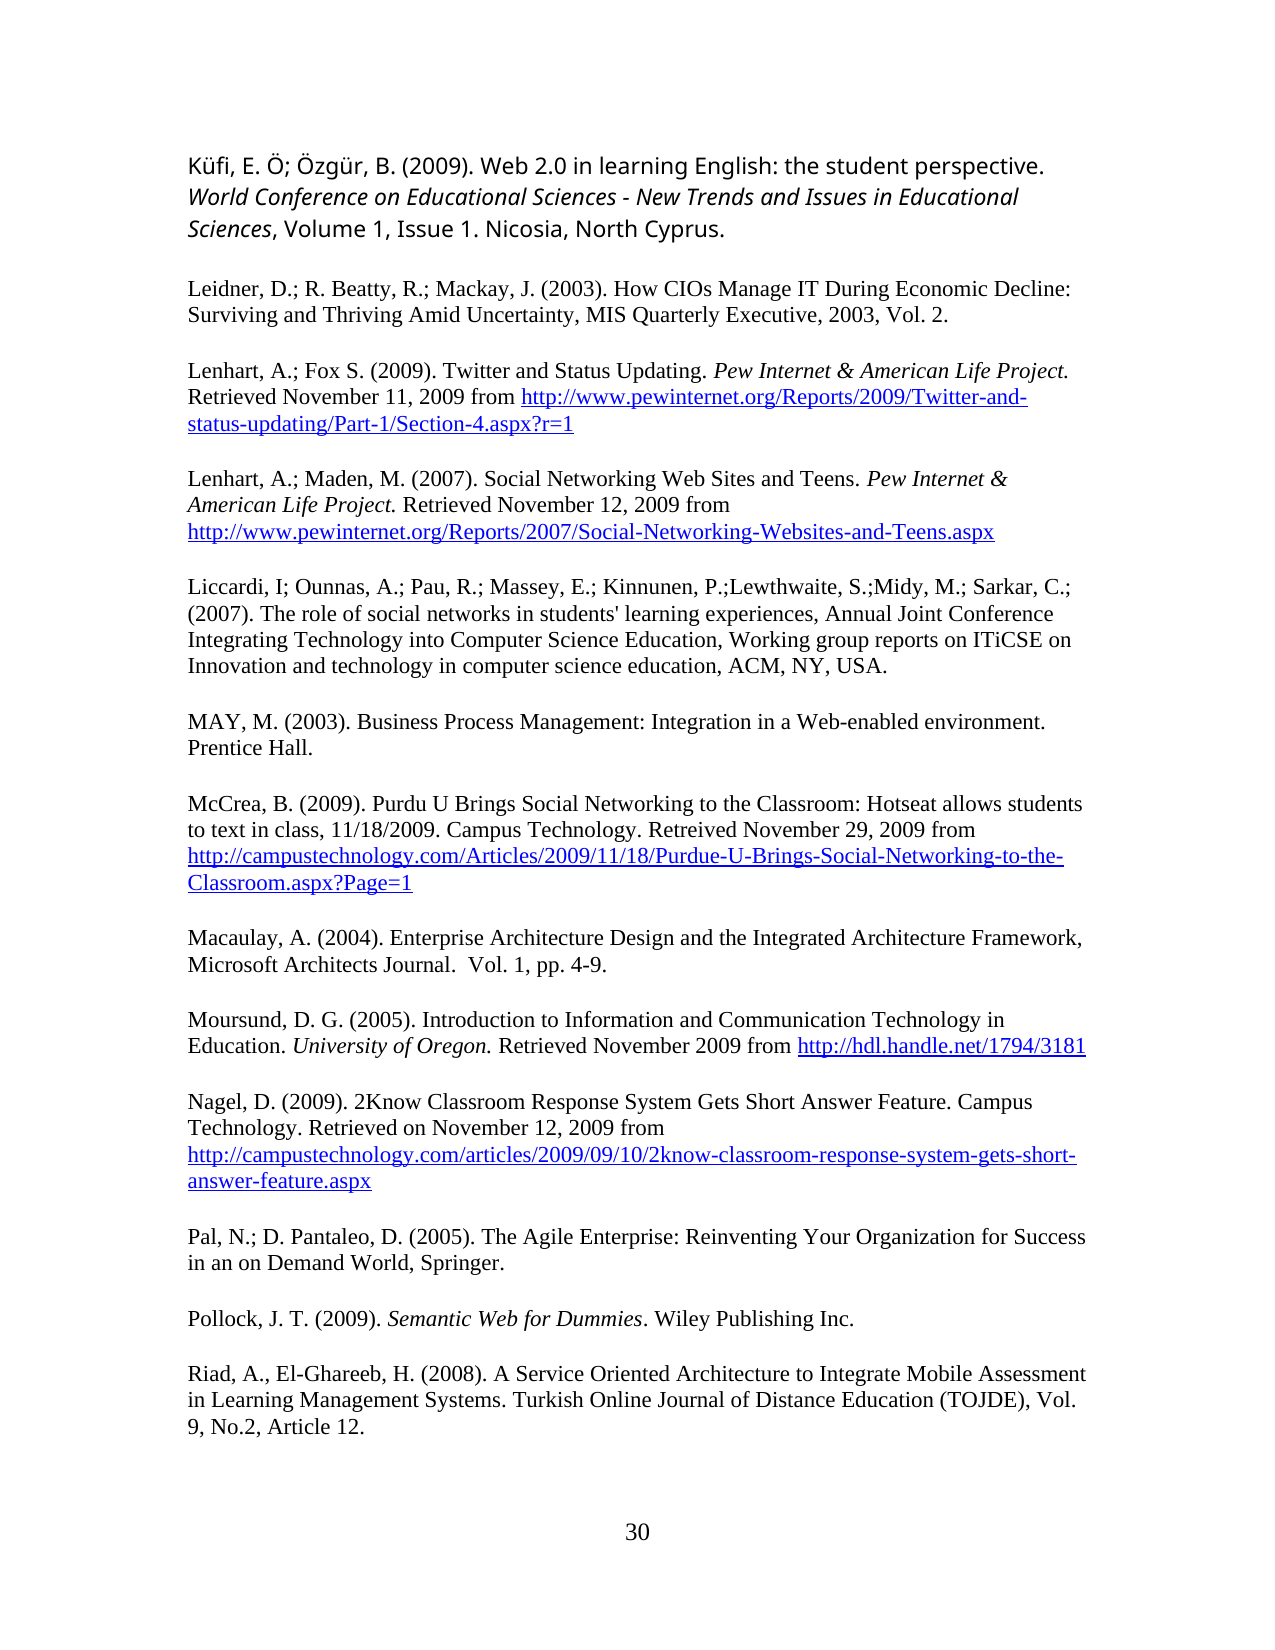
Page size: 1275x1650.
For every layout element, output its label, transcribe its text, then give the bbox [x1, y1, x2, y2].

text Liccardi, I; Ounnas, A.; Pau, R.; Massey, E.; Kinnunen, P.;Lewthwaite, S.;Midy, M.; Sarkar, C.; (2007). The role of social networks in students' learning experiences, Annual Joint Conference Integrating Technology into Computer Science Education, Working group reports on ITiCSE on Innovation and technology in computer science education, ACM, NY, USA. [187, 573, 1087, 679]
text Moursund, D. G. (2005). Introduction to Information and Communication Technology in Education. University of Oregon. Retrieved November 2009 from http://hdl.handle.net/1794/3181 [187, 1006, 1087, 1059]
text Pal, N.; D. Pantaleo, D. (2005). The Agile Enterprise: Reinventing Your Organization for Success in an on Demand World, Springer. [187, 1223, 1087, 1275]
text Lenhart, A.; Fox S. (2009). Twitter and Status Updating. Pew Internet & American Life Project. Retrieved November 11, 2009 from http://www.pewinternet.org/Reports/2009/Twitter-and-status-updating/Part-1/Section-4.aspx?r=1 [187, 357, 1087, 436]
text Küfi, E. Ö; Özgür, B. (2009). Web 2.0 in learning English: the student perspective. World Conference on Educational Sciences - New Trends and Issues in Educational Sciences, Volume 1, Issue 1. Nicosia, North Cyprus. [187, 150, 1087, 244]
text Lenhart, A.; Maden, M. (2007). Social Networking Web Sites and Teens. Pew Internet & American Life Project. Retrieved November 12, 2009 from http://www.pewinternet.org/Reports/2007/Social-Networking-Websites-and-Teens.aspx [187, 465, 1087, 544]
text Nagel, D. (2009). 2Know Classroom Response System Gets Short Answer Feature. Campus Technology. Retrieved on November 12, 2009 from http://campustechnology.com/articles/2009/09/10/2know-classroom-response-system-gets-short-answer-feature.aspx [187, 1088, 1087, 1193]
text Macaulay, A. (2004). Enterprise Architecture Design and the Integrated Architecture Framework, Microsoft Architects Journal. Vol. 1, pp. 4-9. [187, 924, 1087, 977]
text Riad, A., El-Ghareeb, H. (2008). A Service Oriented Architecture to Integrate Mobile Assessment in Learning Management Systems. Turkish Online Journal of Distance Education (TOJDE), Vol. 9, No.2, Article 12. [187, 1360, 1087, 1439]
text Pollock, J. T. (2009). Semantic Web for Dummies. Wiley Publishing Inc. [187, 1304, 1087, 1331]
text MAY, M. (2003). Business Process Management: Integration in a Web-enabled environment. Prentice Hall. [187, 708, 1087, 761]
text McCrea, B. (2009). Purdu U Brings Social Networking to the Classroom: Hotseat allows students to text in class, 11/18/2009. Campus Technology. Retreived November 29, 2009 from http://campustechnology.com/Articles/2009/11/18/Purdue-U-Brings-Social-Networking-to-the-Classroom.aspx?Page=1 [187, 790, 1087, 895]
text Leidner, D.; R. Beatty, R.; Mackay, J. (2003). How CIOs Manage IT During Economic Decline: Surviving and Thriving Amid Uncertainty, MIS Quarterly Executive, 2003, Vol. 2. [187, 275, 1087, 328]
